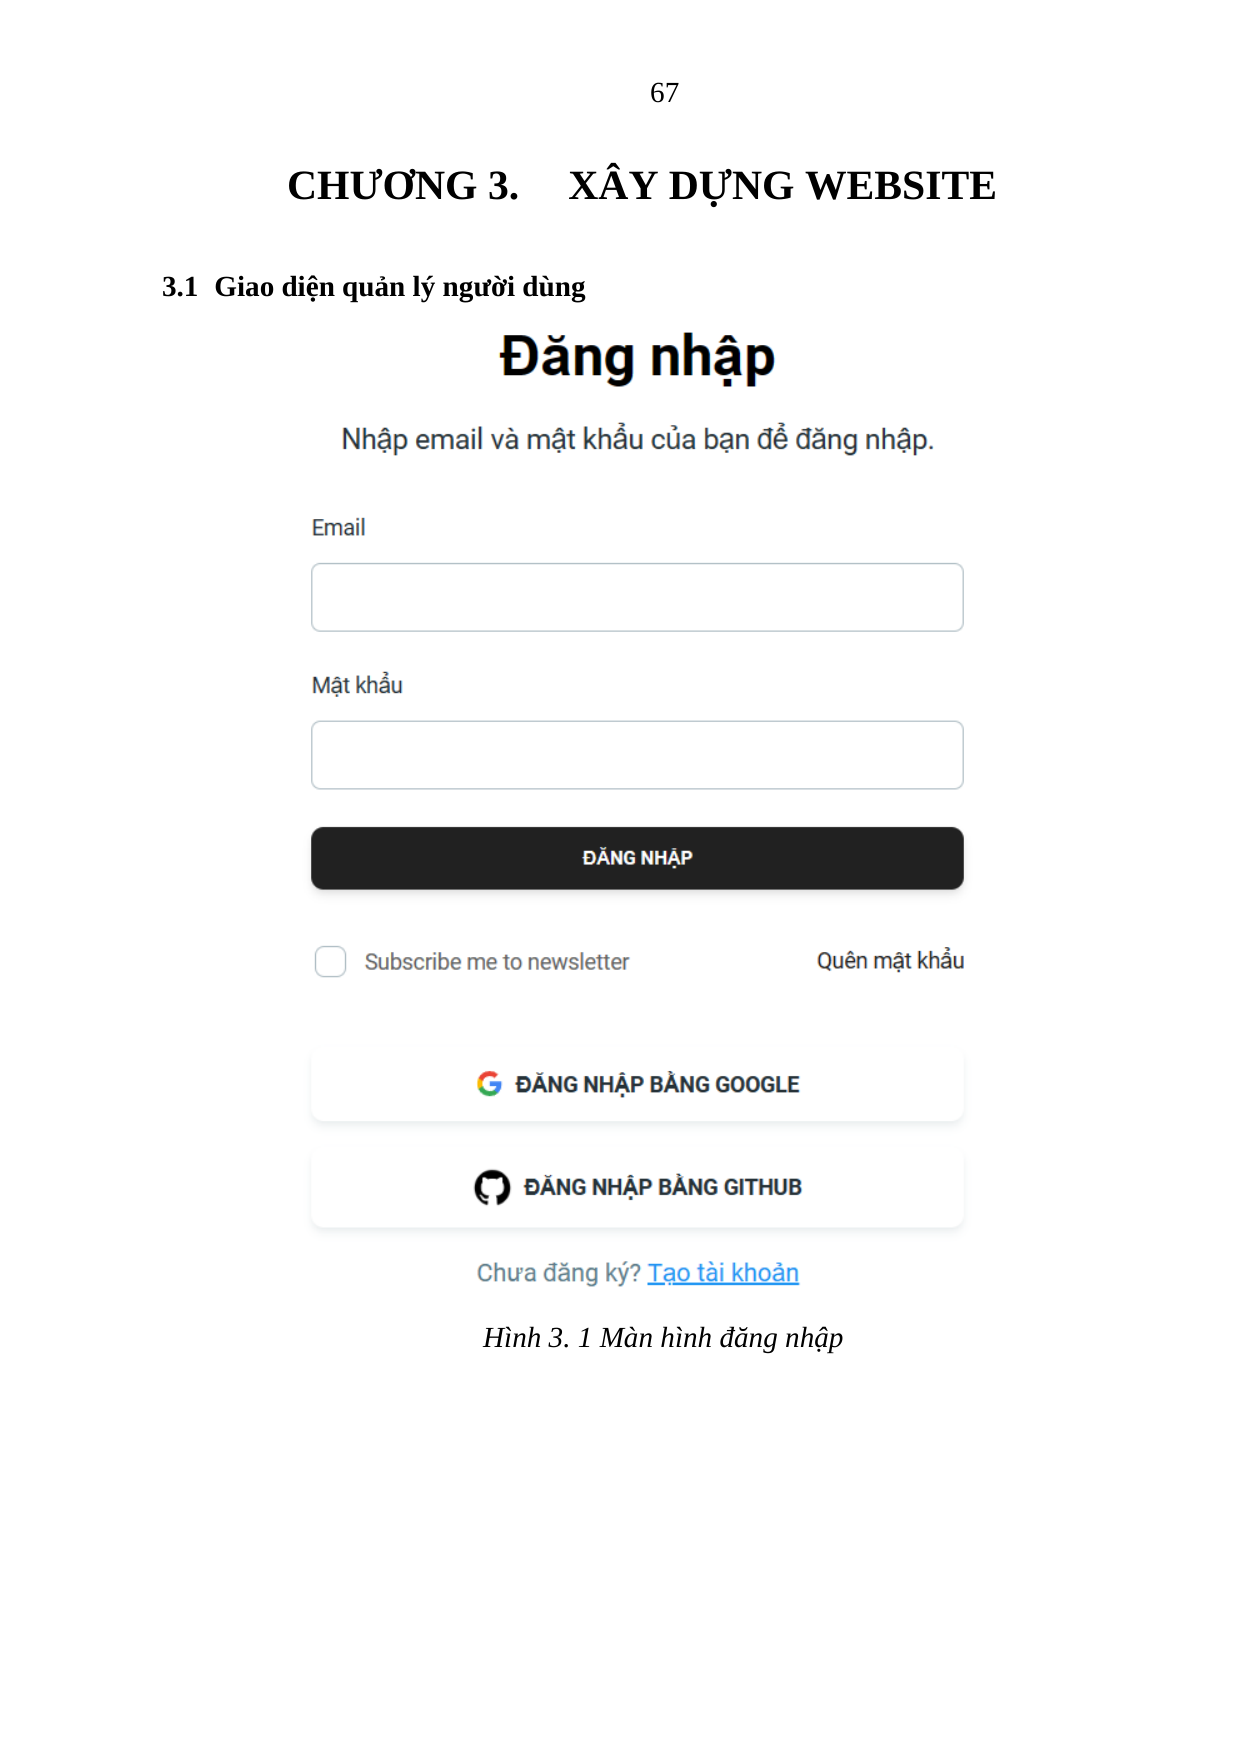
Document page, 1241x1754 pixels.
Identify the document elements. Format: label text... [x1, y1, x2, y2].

text Hình 3. 1 Màn hình đăng nhập [207, 1321, 1122, 1354]
subtitle Xây dựng website [162, 160, 1122, 208]
picture [280, 320, 1049, 1304]
subtitle Giao diện quản lý người dùng [162, 269, 1122, 303]
